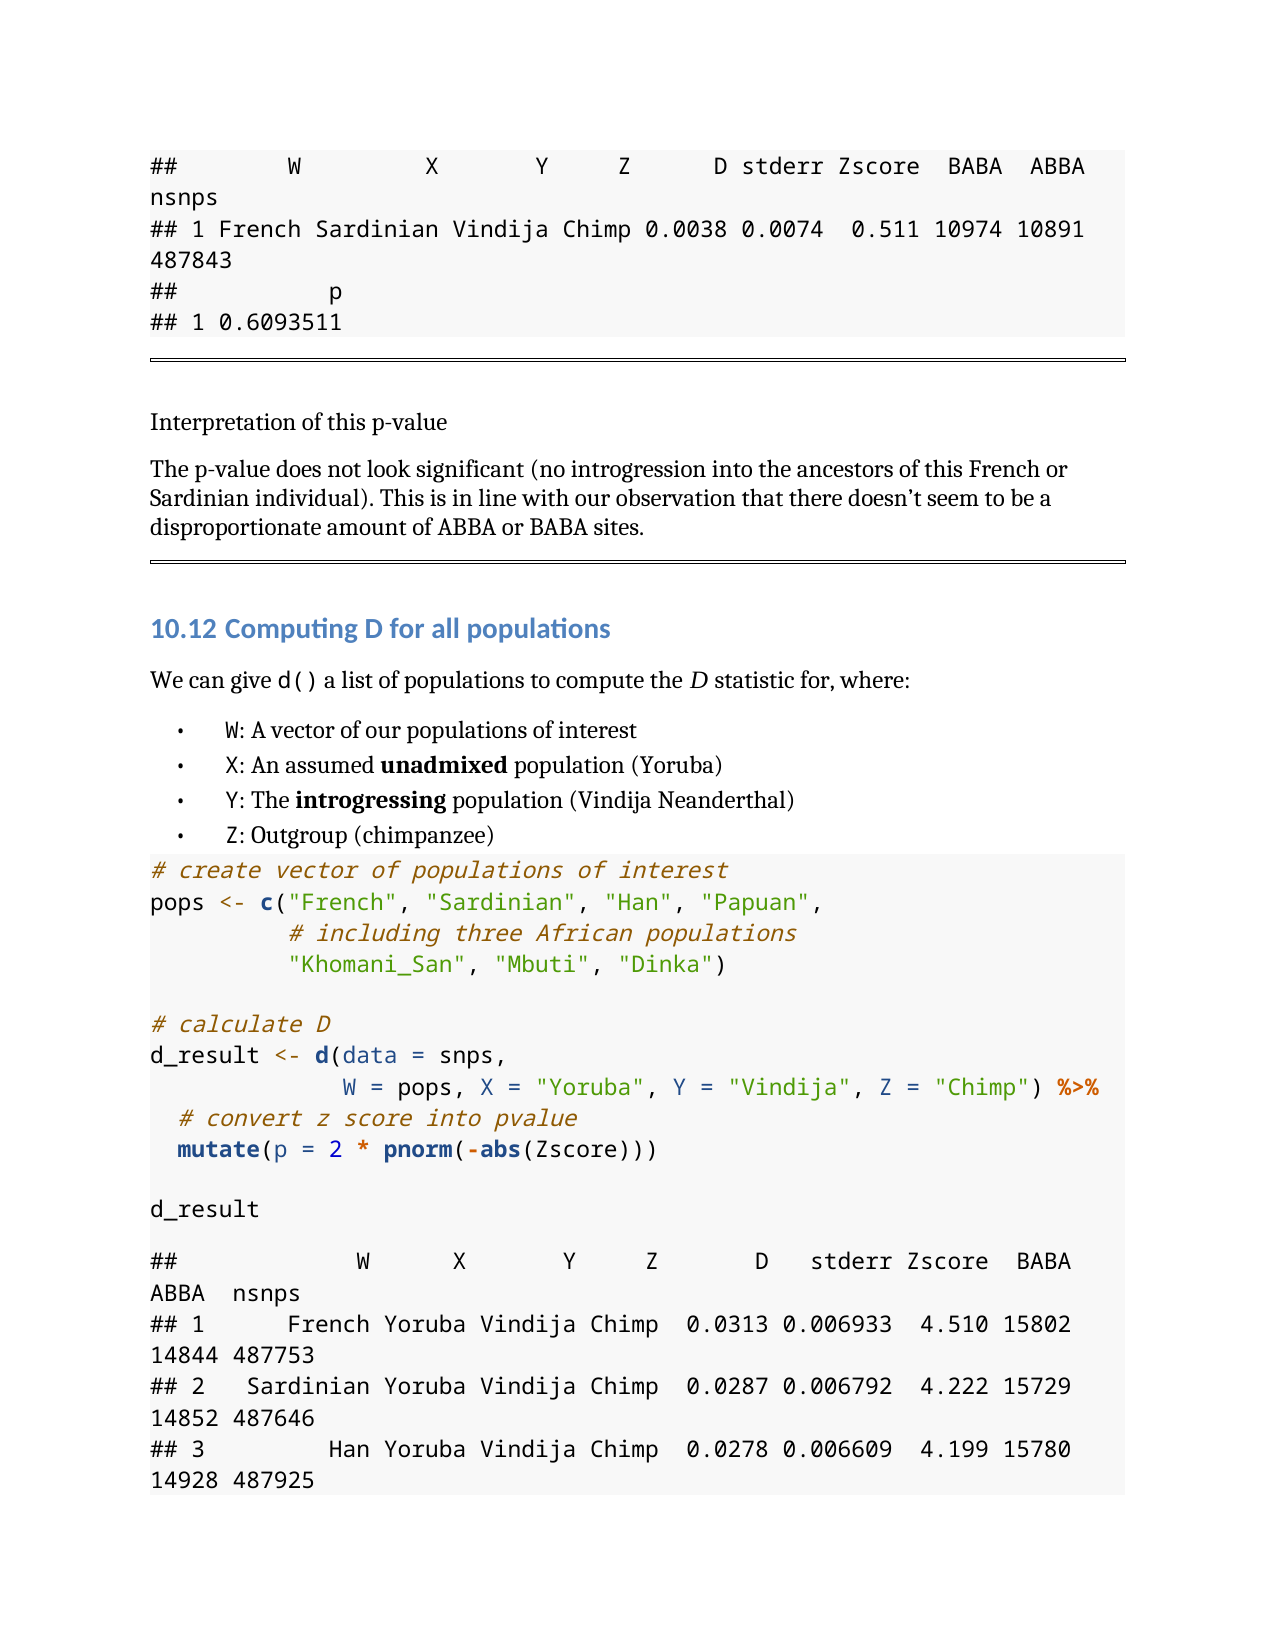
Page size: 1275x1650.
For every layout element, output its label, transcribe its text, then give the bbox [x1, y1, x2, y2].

text Interpretation of this p-value [150, 408, 1125, 437]
text ## W X Y Z D stderr Zscore BABA ABBA nsnps ## 1 French Sardinian Vindija Chimp 0.0038 0.0074 0.511 10974 10891 487843 ## p ## 1 0.6093511 [150, 150, 1125, 337]
text We can give d() a list of populations to compute the statistic for, where: [150, 664, 1125, 696]
text The p-value does not look significant (no introgression into the ancestors of this French or Sardinian individual). This is in line with our observation that there doesn’t seem to be a disproportionate amount of ABBA or BABA sites. [150, 455, 1125, 542]
list W: A vector of our populations of interest [175, 714, 1125, 746]
subtitle 10.12 Computing D for all populations [150, 610, 1125, 646]
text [150, 1245, 1125, 1495]
list X: An assumed unadmixed population (Yoruba) [175, 749, 1125, 781]
list Z: Outgroup (chimpanzee) [175, 819, 1125, 851]
text # create vector of populations of interest pops <- c("French", "Sardinian", "Han", "Papuan", # including three African populations "Khomani_San", "Mbuti", "Dinka") # calculate D d_result <- d(data = snps, W = pops, X = "Yoruba", Y = "Vindija", Z = "Chimp") %>% # convert z score into pvalue mutate(p = 2 * pnorm(-abs(Zscore))) d_result [150, 854, 1125, 1224]
list Y: The introgressing population (Vindija Neanderthal) [175, 784, 1125, 816]
